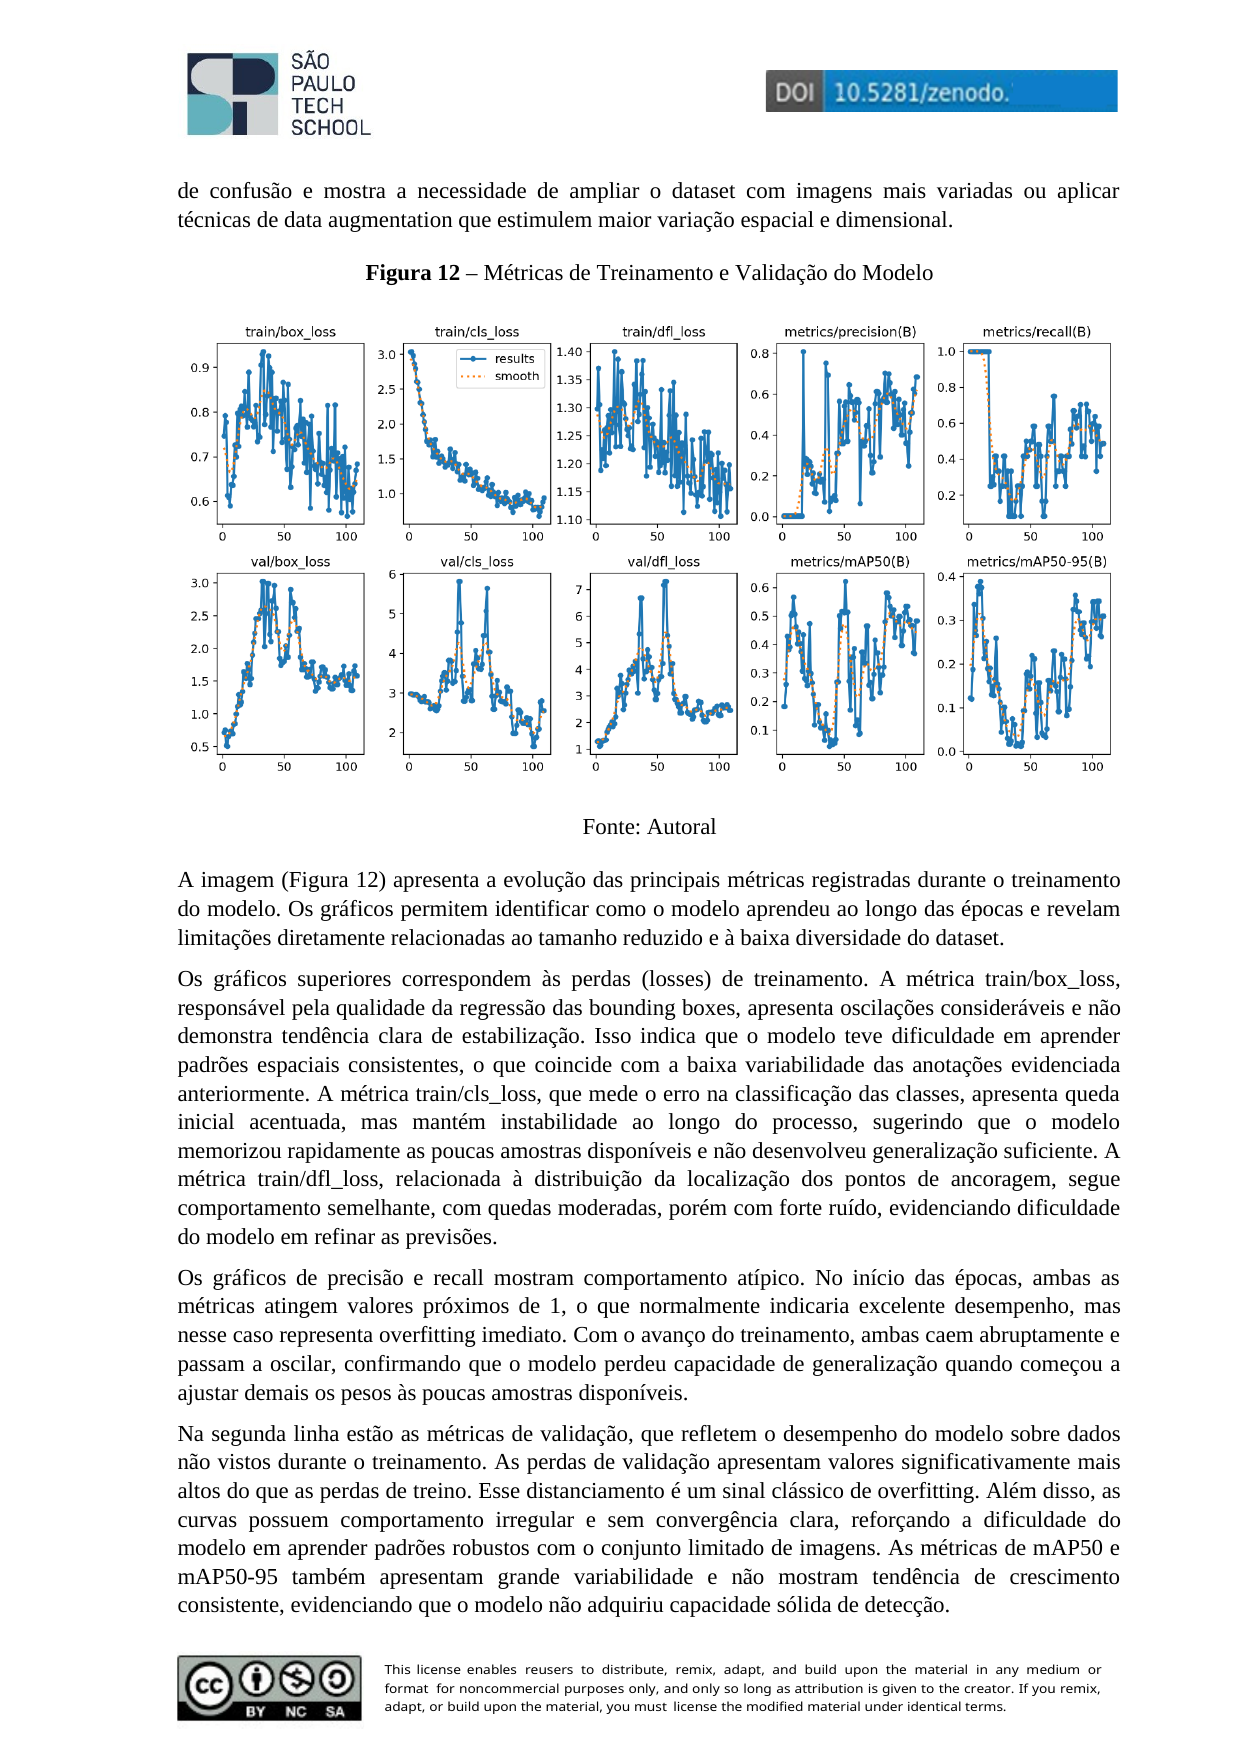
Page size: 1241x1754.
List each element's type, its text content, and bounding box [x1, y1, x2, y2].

text Na segunda linha estão as métricas de validação, que refletem o desempenho do modelo sobre dados não vistos durante o treinamento. As perdas de validação apresentam valores significativamente mais altos do que as perdas de treino. Esse distanciamento é um sinal clássico de overfitting. Além disso, as curvas possuem comportamento irregular e sem convergência clara, reforçando a dificuldade do modelo em aprender padrões robustos com o conjunto limitado de imagens. As métricas de mAP50 e mAP50-95 também apresentam grande variabilidade e não mostram tendência de crescimento consistente, evidenciando que o modelo não adquiriu capacidade sólida de detecção. [177, 1420, 1122, 1618]
picture [764, 70, 1118, 111]
text Fonte: Autoral [177, 813, 1122, 839]
text A imagem (Figura 12) apresenta a evolução das principais métricas registradas durante o treinamento do modelo. Os gráficos permitem identificar como o modelo aprendeu ao longo das épocas e revelam limitações diretamente relacionadas ao tamanho reduzido e à baixa diversidade do dataset. [177, 867, 1122, 950]
text Figura 12 – Métricas de Treinamento e Validação do Modelo [177, 259, 1122, 286]
picture [176, 1651, 365, 1729]
picture [177, 313, 1123, 786]
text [177, 177, 1122, 232]
picture [177, 44, 374, 138]
text Os gráficos de precisão e recall mostram comportamento atípico. No início das épocas, ambas as métricas atingem valores próximos de 1, o que normalmente indicaria excelente desempenho, mas nesse caso representa overfitting imediato. Com o avanço do treinamento, ambas caem abruptamente e passam a oscilar, confirmando que o modelo perdeu capacidade de generalização quando começou a ajustar demais os pesos às poucas amostras disponíveis. [177, 1264, 1122, 1405]
text Os gráficos superiores correspondem às perdas (losses) de treinamento. A métrica train/box_loss, responsável pela qualidade da regressão das bounding boxes, apresenta oscilações consideráveis e não demonstra tendência clara de estabilização. Isso indica que o modelo teve dificuldade em aprender padrões espaciais consistentes, o que coincide com a baixa variabilidade das anotações evidenciada anteriormente. A métrica train/cls_loss, que mede o erro na classificação das classes, apresenta queda inicial acentuada, mas mantém instabilidade ao longo do processo, sugerindo que o modelo memorizou rapidamente as poucas amostras disponíveis e não desenvolveu generalização suficiente. A métrica train/dfl_loss, relacionada à distribuição da localização dos pontos de ancoragem, segue comportamento semelhante, com quedas moderadas, porém com forte ruído, evidenciando dificuldade do modelo em refinar as previsões. [177, 965, 1122, 1249]
